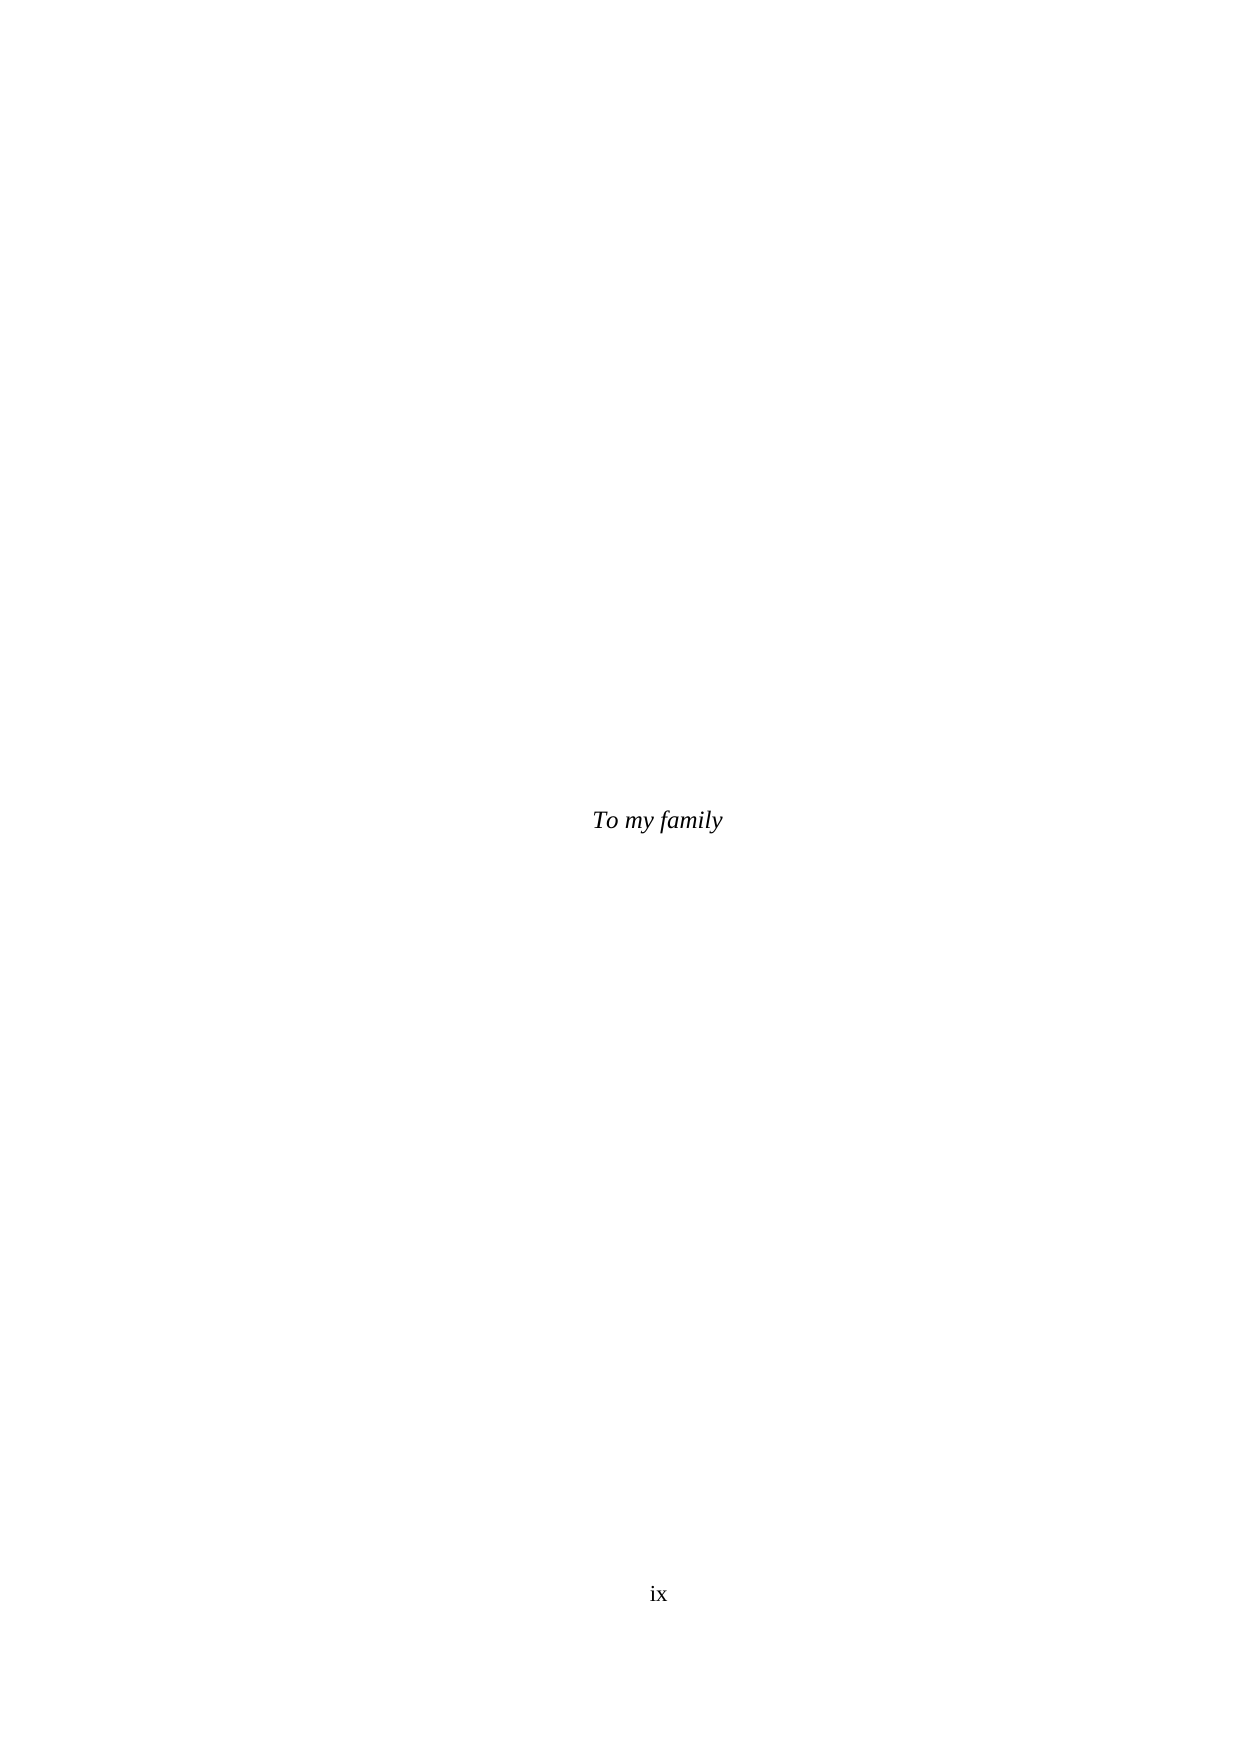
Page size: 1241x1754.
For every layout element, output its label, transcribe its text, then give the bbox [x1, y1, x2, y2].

text To my family [242, 805, 1075, 833]
